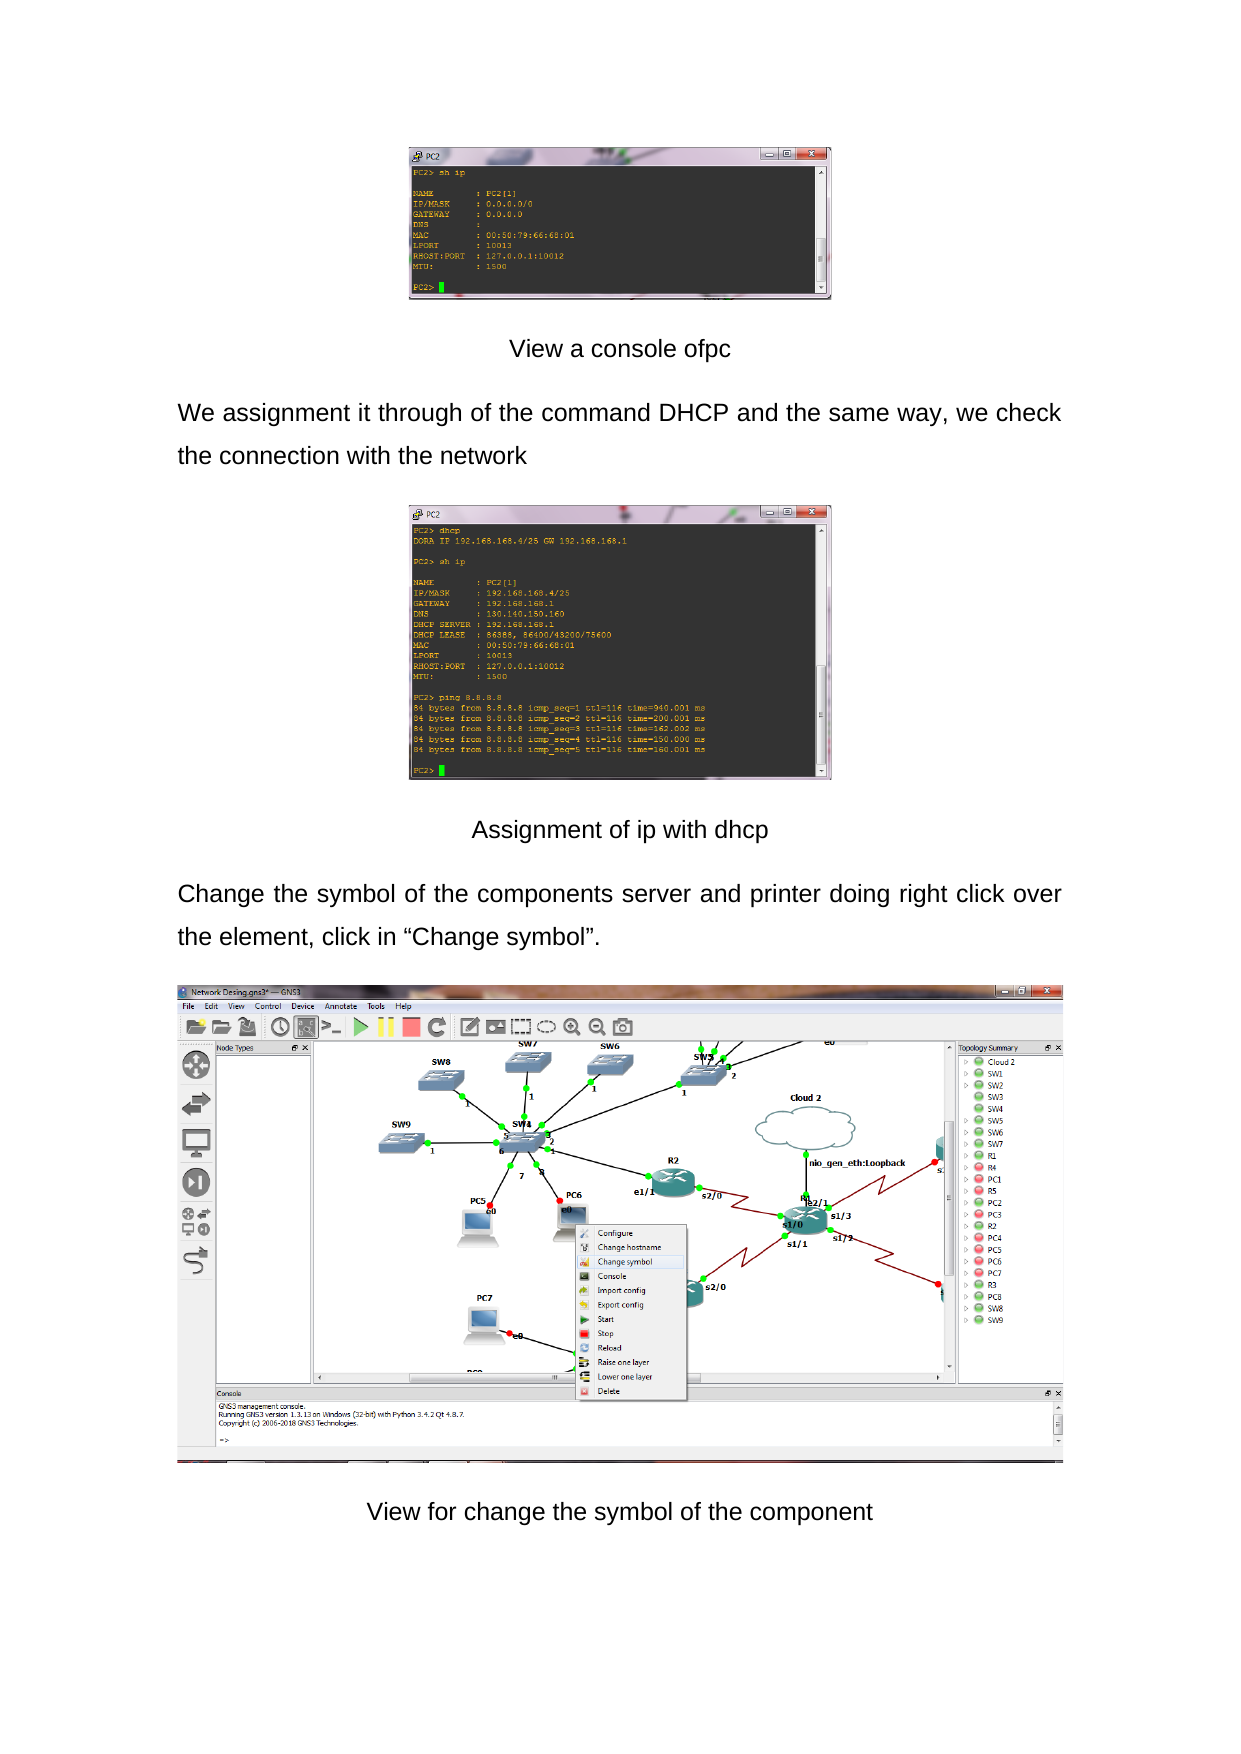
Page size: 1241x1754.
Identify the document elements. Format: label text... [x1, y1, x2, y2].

picture [408, 147, 832, 300]
text Change the symbol of the components server and printer doing right click over the element, click in “Change symbol”. [177, 879, 1063, 951]
text We assignment it through of the command DHCP and the same way, we check the connection with the network [177, 398, 1063, 470]
text View a console ofpc [177, 334, 1063, 363]
picture [177, 985, 1064, 1463]
text Assignment of ip with dhcp [177, 815, 1063, 843]
picture [408, 505, 832, 780]
text View for change the symbol of the component [177, 1497, 1063, 1526]
